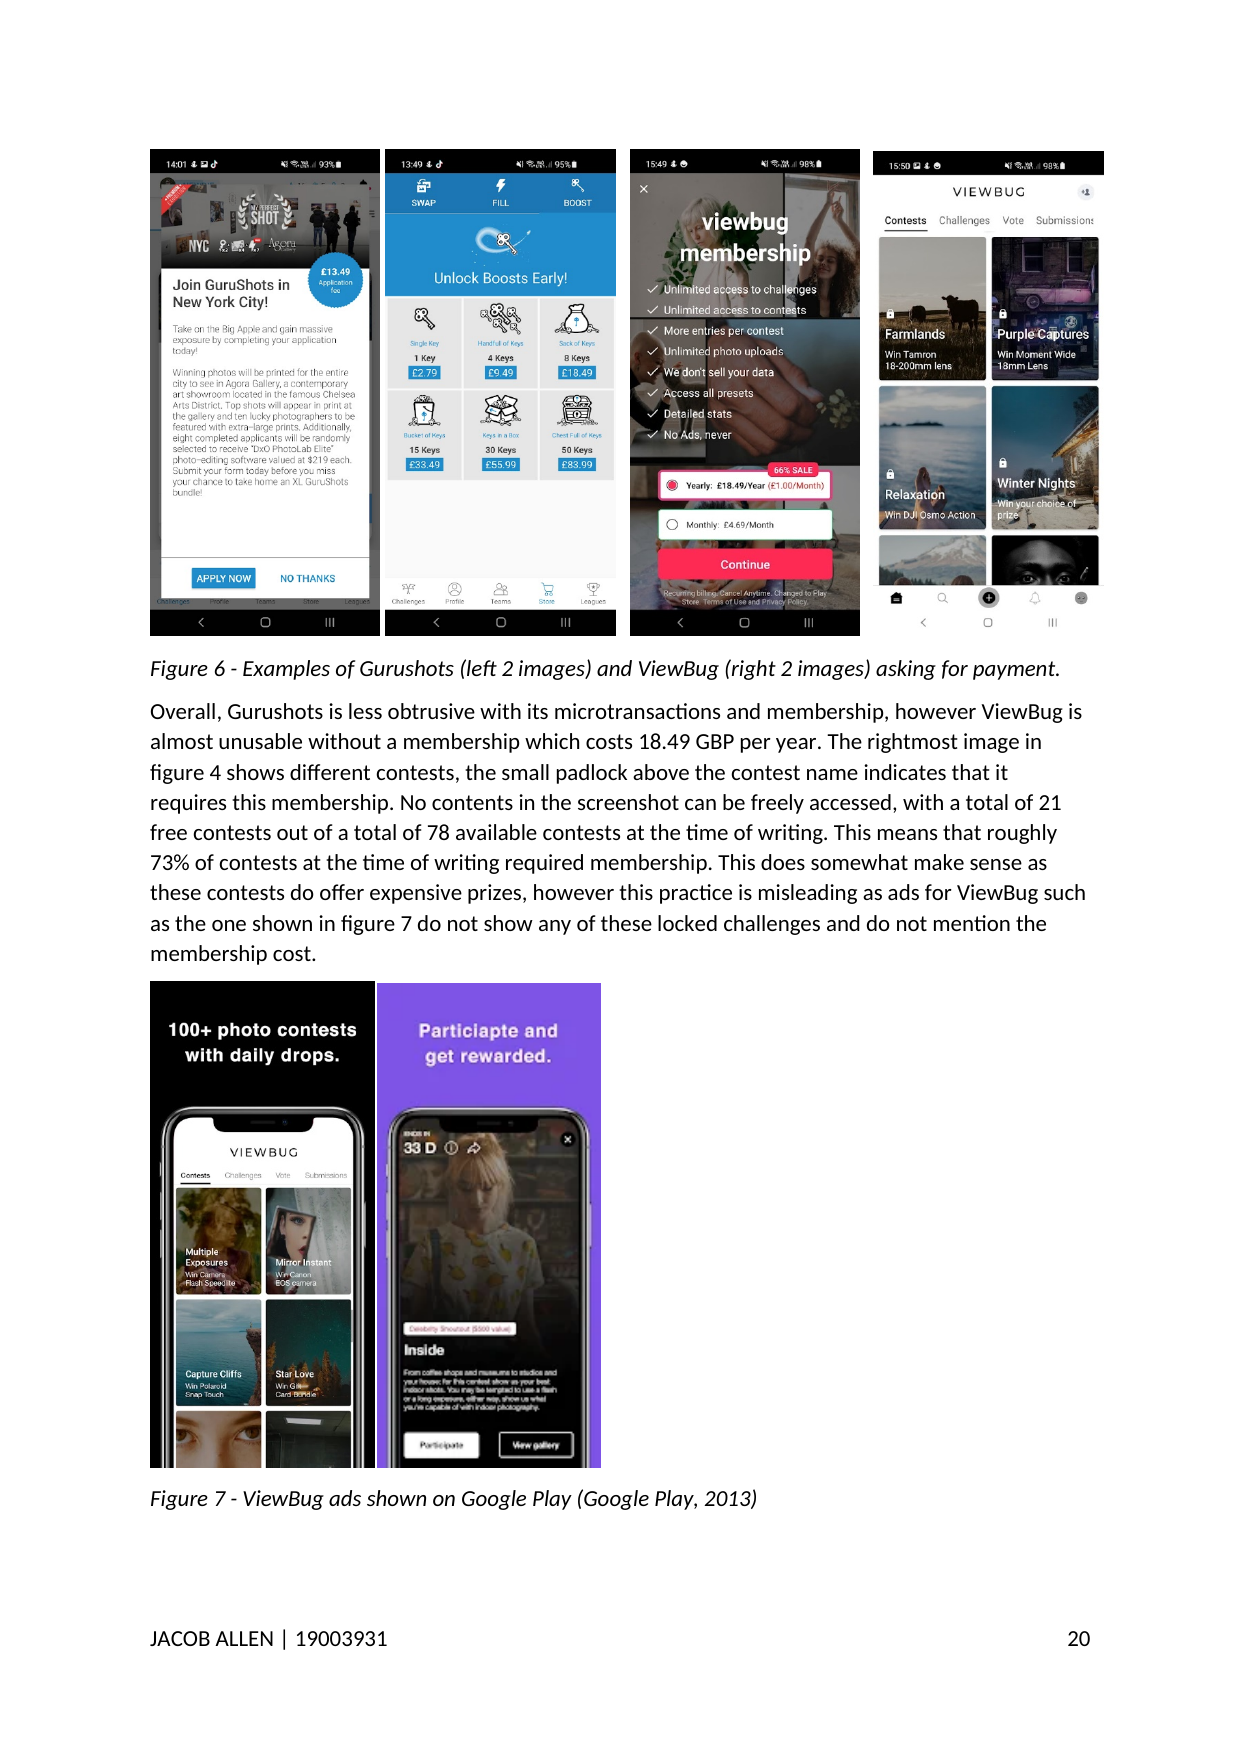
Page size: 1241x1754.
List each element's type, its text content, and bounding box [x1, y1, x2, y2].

text Figure 7 - ViewBug ads shown on Google Play (Google Play, 2013) [150, 1484, 1090, 1512]
text Figure 6 - Examples of Gurushots (left 2 images) and ViewBug (right 2 images) asking for payment. [150, 654, 1090, 682]
picture [873, 151, 1104, 636]
picture [385, 149, 616, 636]
picture [150, 981, 375, 1468]
picture [630, 149, 860, 636]
text Overall, Gurushots is less obtrusive with its microtransactions and membership, however ViewBug is almost unusable without a membership which costs 18.49 GBP per year. The rightmost image in figure 4 shows different contests, the small padlock above the contest name indicates that it requires this membership. No contents in the screenshot can be freely accessed, with a total of 21 free contests out of a total of 78 available contests at the time of writing. This means that roughly 73% of contests at the time of writing required membership. This does somewhat make sense as these contests do offer expensive prizes, however this practice is misleading as ads for ViewBug such as the one shown in figure 7 do not show any of these locked challenges and do not mention the membership cost. [150, 697, 1090, 967]
picture [150, 149, 380, 636]
picture [377, 983, 601, 1468]
